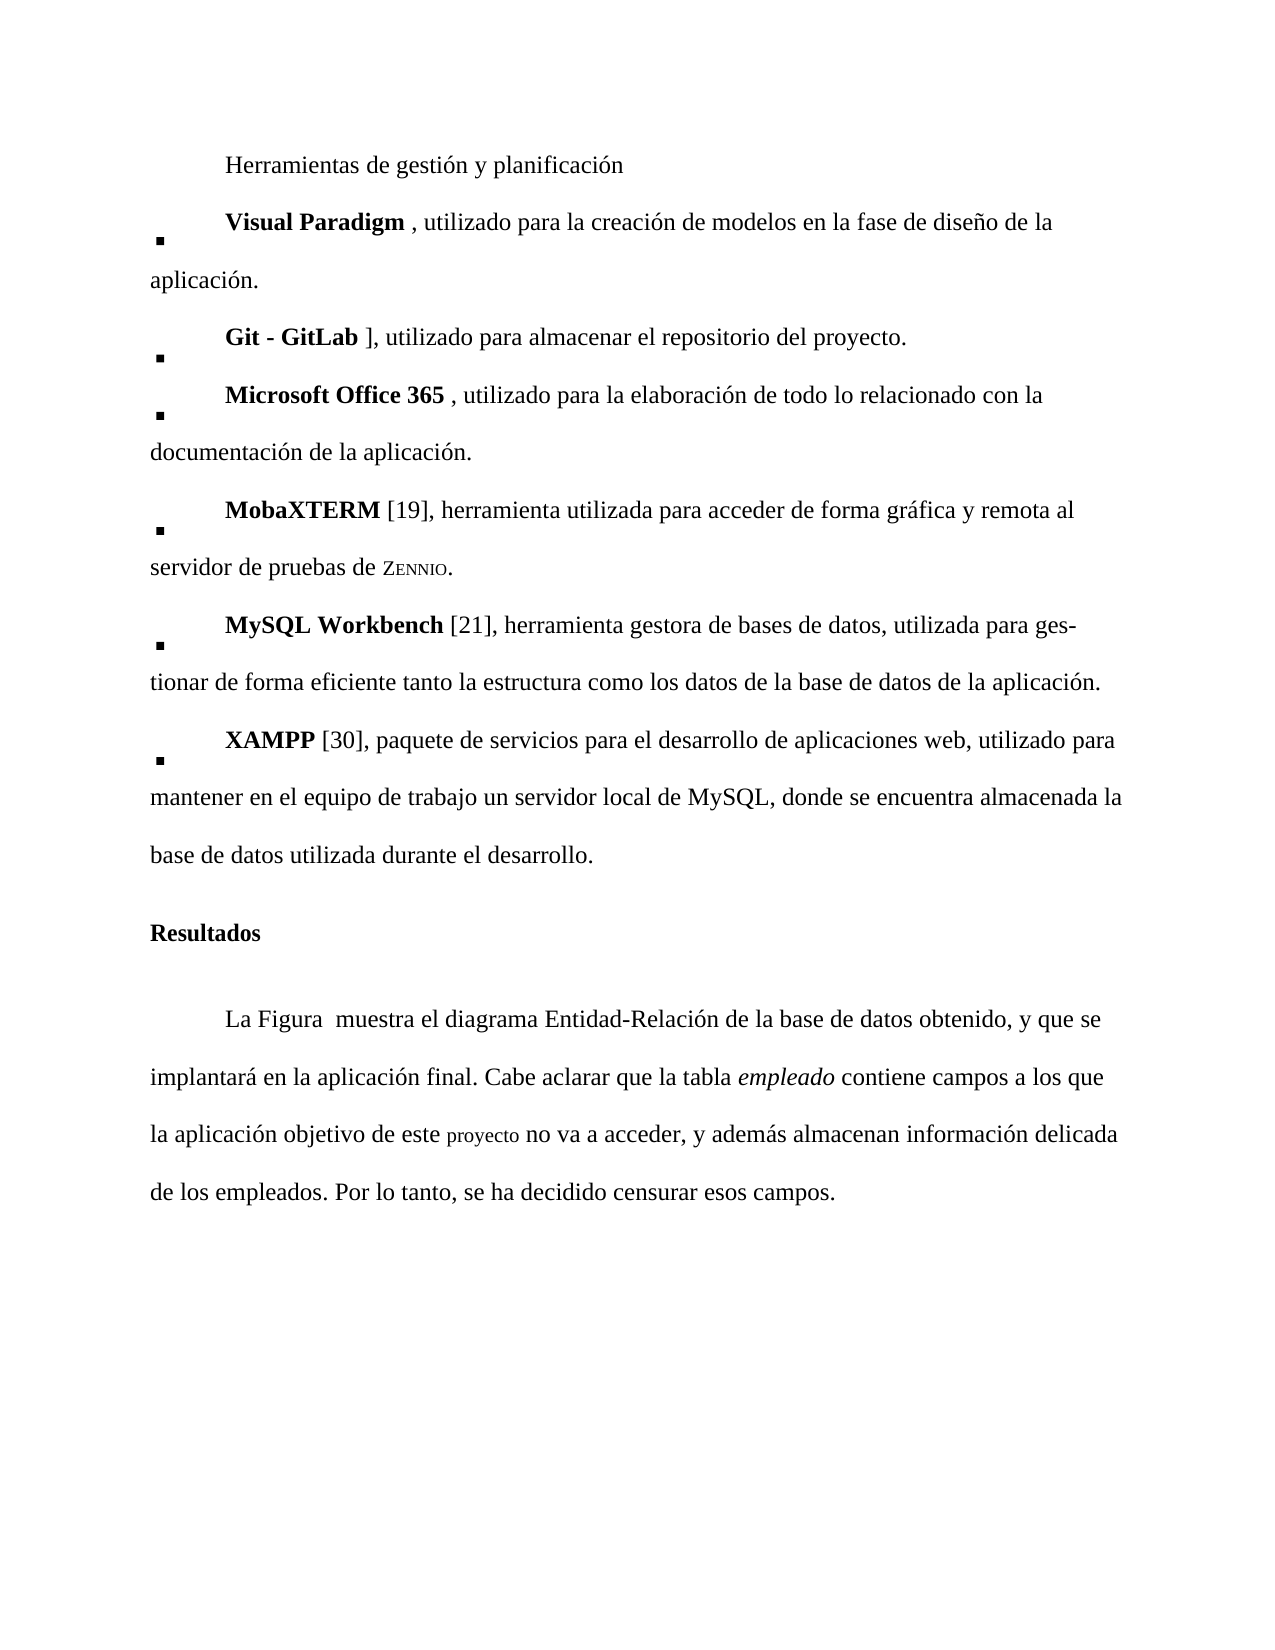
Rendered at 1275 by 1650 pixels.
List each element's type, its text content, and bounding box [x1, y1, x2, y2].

subtitle Resultados [150, 918, 1125, 947]
list Git - GitLab ], utilizado para almacenar el repositorio del proyecto. [150, 322, 1125, 351]
list La Figura muestra el diagrama Entidad-Relación de la base de datos obtenido, y que se implantará en la aplicación final. Cabe aclarar que la tabla empleado contiene campos a los que la aplicación objetivo de este proyecto no va a acceder, y además almacenan información delicada de los empleados. Por lo tanto, se ha decidido censurar esos campos. [150, 1004, 1125, 1205]
list Visual Paradigm , utilizado para la creación de modelos en la fase de diseño de la aplicación. [150, 207, 1125, 294]
list Herramientas de gestión y planificación [150, 150, 1125, 179]
list MySQL Workbench [21], herramienta gestora de bases de datos, utilizada para ges- tionar de forma eficiente tanto la estructura como los datos de la base de datos de la aplicación. [150, 610, 1125, 696]
list Microsoft Office 365 , utilizado para la elaboración de todo lo relacionado con la documentación de la aplicación. [150, 380, 1125, 466]
list MobaXTERM [19], herramienta utilizada para acceder de forma gráfica y remota al servidor de pruebas de ZENNIO. [150, 495, 1125, 581]
list XAMPP [30], paquete de servicios para el desarrollo de aplicaciones web, utilizado para mantener en el equipo de trabajo un servidor local de MySQL, donde se encuentra almacenada la base de datos utilizada durante el desarrollo. [150, 725, 1125, 869]
